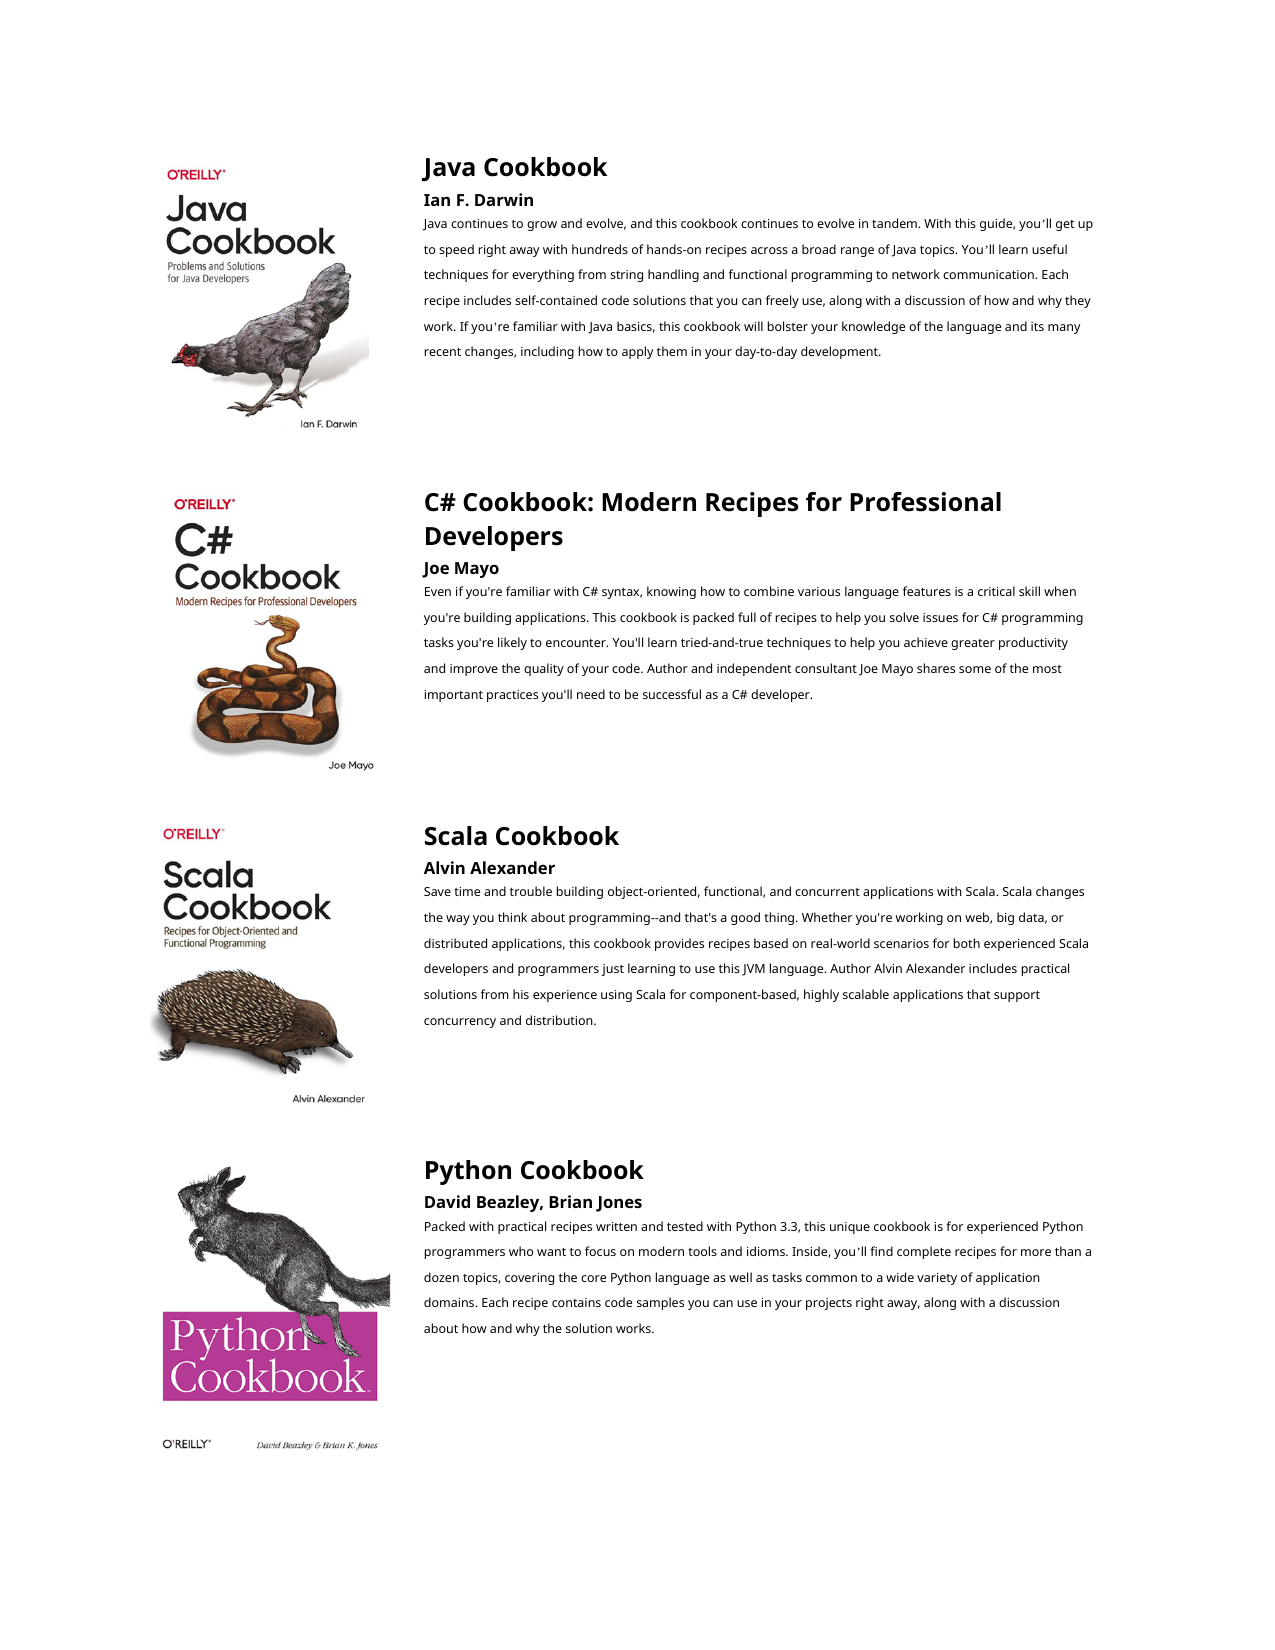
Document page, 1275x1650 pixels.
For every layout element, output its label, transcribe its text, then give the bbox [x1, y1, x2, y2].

picture [150, 818, 390, 1119]
table_cell [150, 1153, 424, 1487]
table_cell [150, 150, 424, 484]
table_cell Scala Cookbook Alvin Alexander Save time and trouble building object-oriented, functional, and concurrent applications with Scala. Scala changes the way you think about programming--and that's a good thing. Whether you're working on web, big data, or distributed applications, this cookbook provides recipes based on real-world scenarios for both experienced Scala developers and programmers just learning to use this JVM language. Author Alvin Alexander includes practical solutions from his experience using Scala for component-based, highly scalable applications that support concurrency and distribution. [424, 818, 1124, 1152]
picture [150, 1152, 390, 1453]
table_cell [150, 818, 424, 1152]
picture [150, 484, 390, 785]
table_cell Python Cookbook David Beazley, Brian Jones Packed with practical recipes written and tested with Python 3.3, this unique cookbook is for experienced Python programmers who want to focus on modern tools and idioms. Inside, you’ll find complete recipes for more than a dozen topics, covering the core Python language as well as tasks common to a wide variety of application domains. Each recipe contains code samples you can use in your projects right away, along with a discussion about how and why the solution works. [424, 1153, 1124, 1487]
table_cell [150, 484, 424, 818]
picture [150, 150, 390, 450]
table_cell Java Cookbook Ian F. Darwin Java continues to grow and evolve, and this cookbook continues to evolve in tandem. With this guide, you’ll get up to speed right away with hundreds of hands-on recipes across a broad range of Java topics. You’ll learn useful techniques for everything from string handling and functional programming to network communication. Each recipe includes self-contained code solutions that you can freely use, along with a discussion of how and why they work. If you’re familiar with Java basics, this cookbook will bolster your knowledge of the language and its many recent changes, including how to apply them in your day-to-day development. [424, 150, 1124, 484]
table_cell C# Cookbook: Modern Recipes for Professional Developers Joe Mayo Even if you're familiar with C# syntax, knowing how to combine various language features is a critical skill when you're building applications. This cookbook is packed full of recipes to help you solve issues for C# programming tasks you're likely to encounter. You'll learn tried-and-true techniques to help you achieve greater productivity and improve the quality of your code. Author and independent consultant Joe Mayo shares some of the most important practices you'll need to be successful as a C# developer. [424, 484, 1124, 818]
